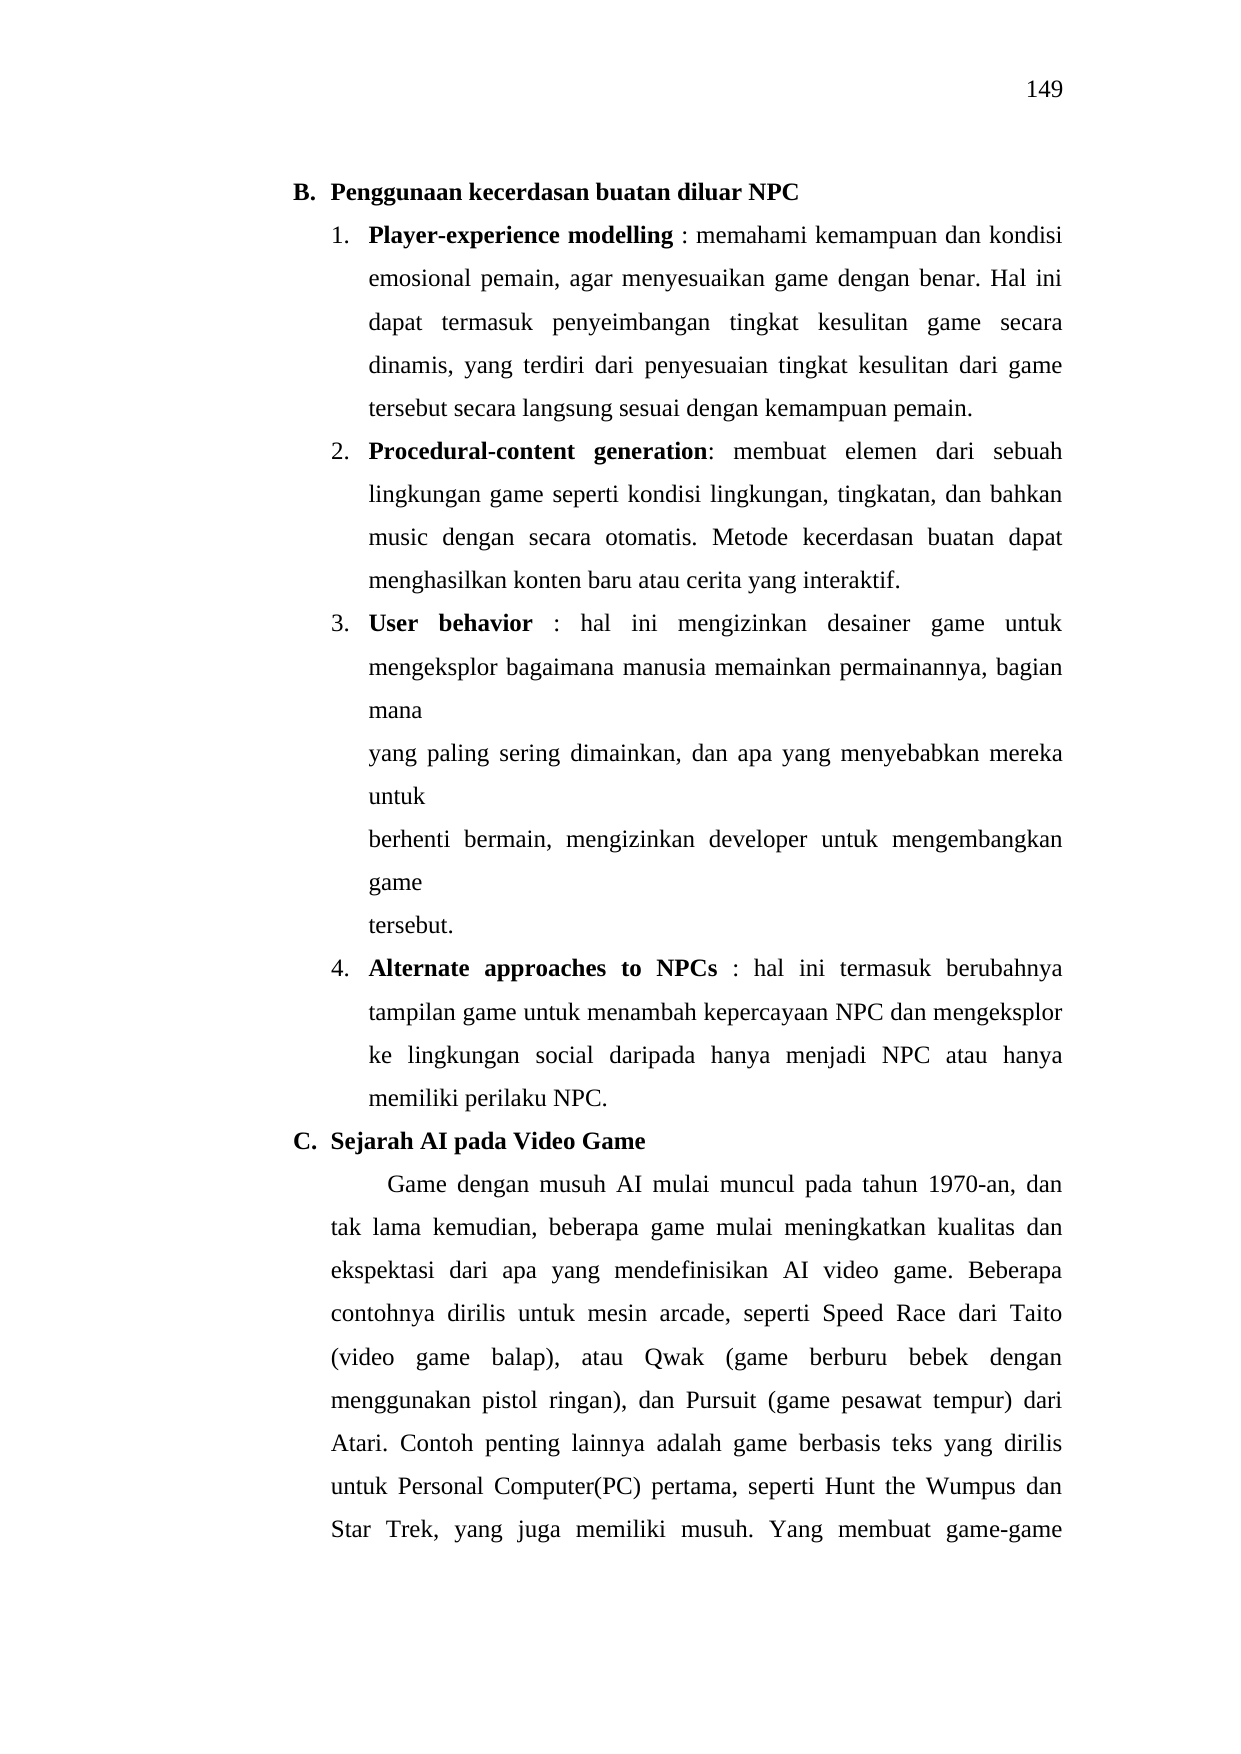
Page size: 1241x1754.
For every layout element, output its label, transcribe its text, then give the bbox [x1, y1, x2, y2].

list Alternate approaches to NPCs : hal ini termasuk berubahnya tampilan game untuk menambah kepercayaan NPC dan mengeksplor ke lingkungan social daripada hanya menjadi NPC atau hanya memiliki perilaku NPC. [331, 953, 1063, 1112]
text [331, 1169, 1063, 1543]
list Player-experience modelling : memahami kemampuan dan kondisi emosional pemain, agar menyesuaikan game dengan benar. Hal ini dapat termasuk penyeimbangan tingkat kesulitan game secara dinamis, yang terdiri dari penyesuaian tingkat kesulitan dari game tersebut secara langsung sesuai dengan kemampuan pemain. [331, 220, 1063, 422]
list Procedural-content generation: membuat elemen dari sebuah lingkungan game seperti kondisi lingkungan, tingkatan, dan bahkan music dengan secara otomatis. Metode kecerdasan buatan dapat menghasilkan konten baru atau cerita yang interaktif. [331, 436, 1063, 594]
list Penggunaan kecerdasan buatan diluar NPC [293, 177, 1063, 206]
list User behavior : hal ini mengizinkan desainer game untuk mengeksplor bagaimana manusia memainkan permainannya, bagian mana yang paling sering dimainkan, dan apa yang menyebabkan mereka untuk berhenti bermain, mengizinkan developer untuk mengembangkan game tersebut. [331, 608, 1063, 939]
list Sejarah AI pada Video Game [293, 1126, 1063, 1155]
